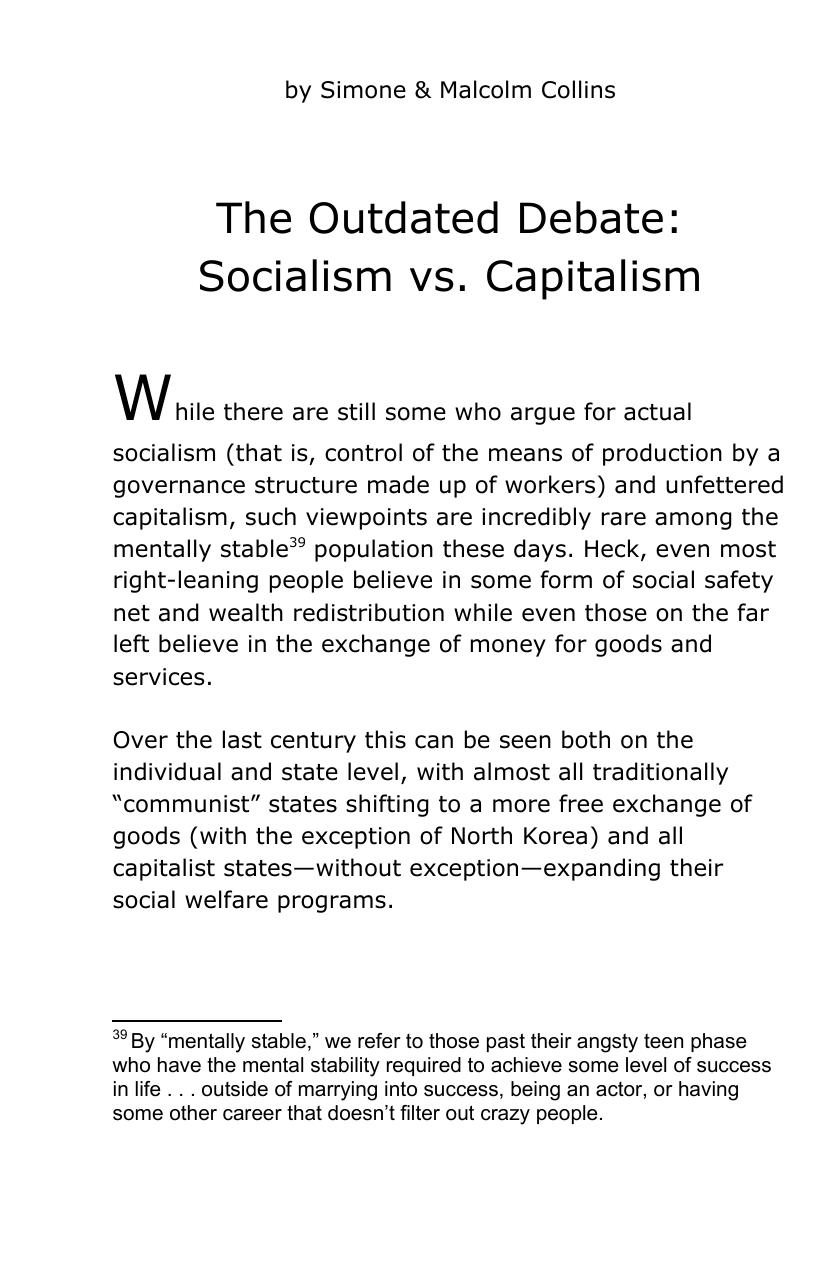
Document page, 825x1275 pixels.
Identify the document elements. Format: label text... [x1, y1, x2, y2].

subtitle The Outdated Debate: Socialism vs. Capitalism [112, 192, 787, 300]
text While there are still some who argue for actual socialism (that is, control of the means of production by a governance structure made up of workers) and unfettered capitalism, such viewpoints are incredibly rare among the mentally stable population these days. Heck, even most right-leaning people believe in some form of social safety net and wealth redistribution while even those on the far left believe in the exchange of money for goods and services. [112, 358, 787, 690]
text Over the last century this can be seen both on the individual and state level, with almost all traditionally “communist” states shifting to a more free exchange of goods (with the exception of North Korea) and all capitalist states—without exception—expanding their social welfare programs. [112, 726, 787, 913]
